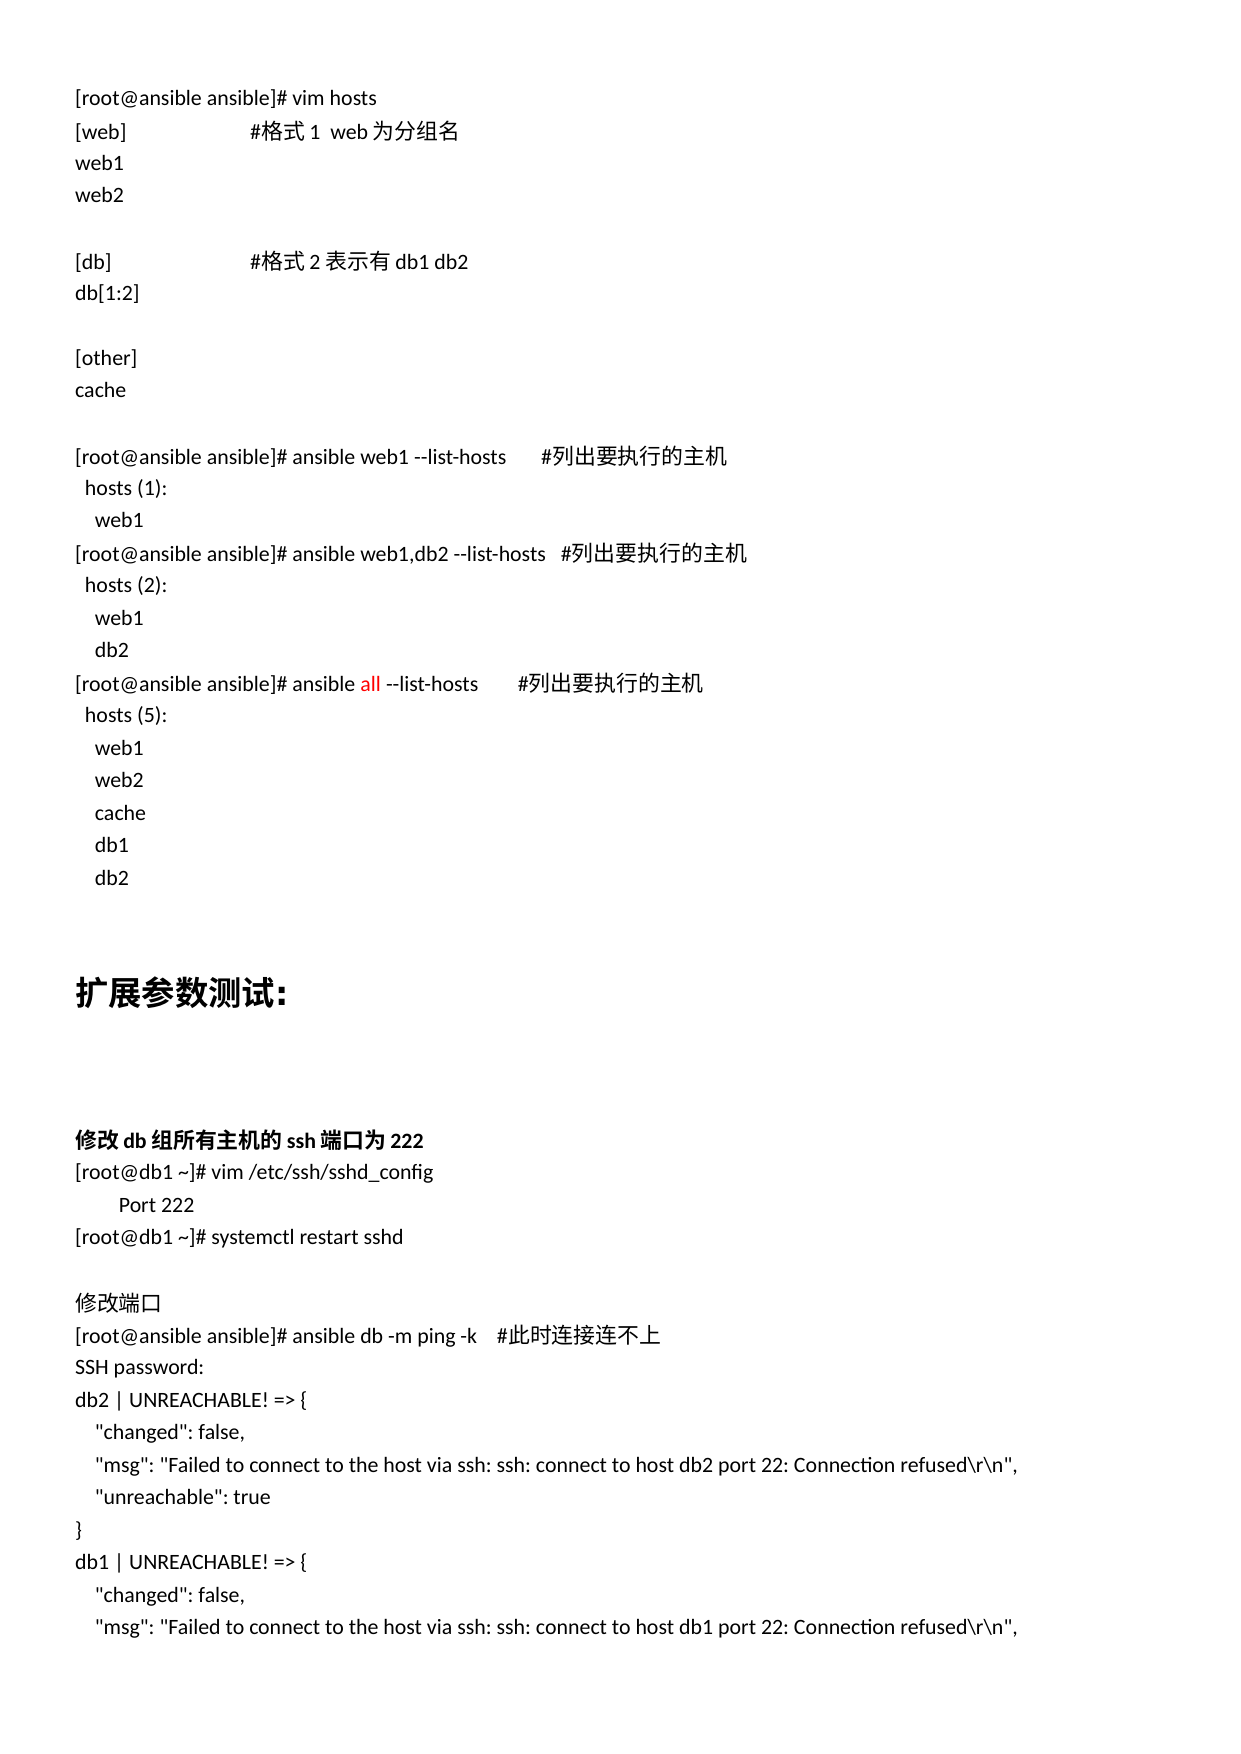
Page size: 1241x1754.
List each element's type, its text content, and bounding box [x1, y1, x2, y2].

text [root@ansible ansible]# ansible web1 --list-hosts #列出要执行的主机 [75, 438, 1165, 471]
text web1 [75, 503, 1165, 536]
text hosts (1): [75, 471, 1165, 503]
text "changed": false, [75, 1415, 1165, 1448]
subtitle 扩展参数测试: [75, 958, 1165, 1023]
text hosts (2): [75, 568, 1165, 601]
text web1 [75, 731, 1165, 763]
text "msg": "Failed to connect to the host via ssh: ssh: connect to host db1 port 22: Connection refused\r\n", [75, 1610, 1165, 1643]
text web1 [75, 146, 1165, 178]
text [root@db1 ~]# vim /etc/ssh/sshd_config [75, 1155, 1165, 1188]
text 修改端口 [75, 1285, 1165, 1318]
text [root@ansible ansible]# ansible web1,db2 --list-hosts #列出要执行的主机 [75, 536, 1165, 568]
text "msg": "Failed to connect to the host via ssh: ssh: connect to host db2 port 22: Connection refused\r\n", [75, 1448, 1165, 1480]
text [root@ansible ansible]# vim hosts [75, 81, 1165, 113]
text cache [75, 796, 1165, 828]
text Port 222 [75, 1188, 1165, 1220]
text hosts (5): [75, 698, 1165, 731]
text db2 [75, 633, 1165, 666]
text "unreachable": true [75, 1480, 1165, 1513]
text [root@ansible ansible]# ansible all --list-hosts #列出要执行的主机 [75, 666, 1165, 698]
text [other] [75, 341, 1165, 373]
text [db] #格式2 表示有db1 db2 [75, 243, 1165, 276]
text [root@ansible ansible]# ansible db -m ping -k #此时连接连不上 [75, 1318, 1165, 1350]
text cache [75, 373, 1165, 406]
text db2 [75, 861, 1165, 893]
text [web] #格式1 web为分组名 [75, 113, 1165, 146]
text web2 [75, 178, 1165, 211]
text web2 [75, 763, 1165, 796]
text SSH password: [75, 1350, 1165, 1383]
text web1 [75, 601, 1165, 633]
text db1 | UNREACHABLE! => { [75, 1545, 1165, 1578]
text "changed": false, [75, 1578, 1165, 1610]
text db[1:2] [75, 276, 1165, 308]
text } [75, 1513, 1165, 1545]
text [root@db1 ~]# systemctl restart sshd [75, 1220, 1165, 1253]
text db1 [75, 828, 1165, 861]
text 修改db组所有主机的ssh端口为222 [75, 1123, 1165, 1155]
text db2 | UNREACHABLE! => { [75, 1383, 1165, 1415]
